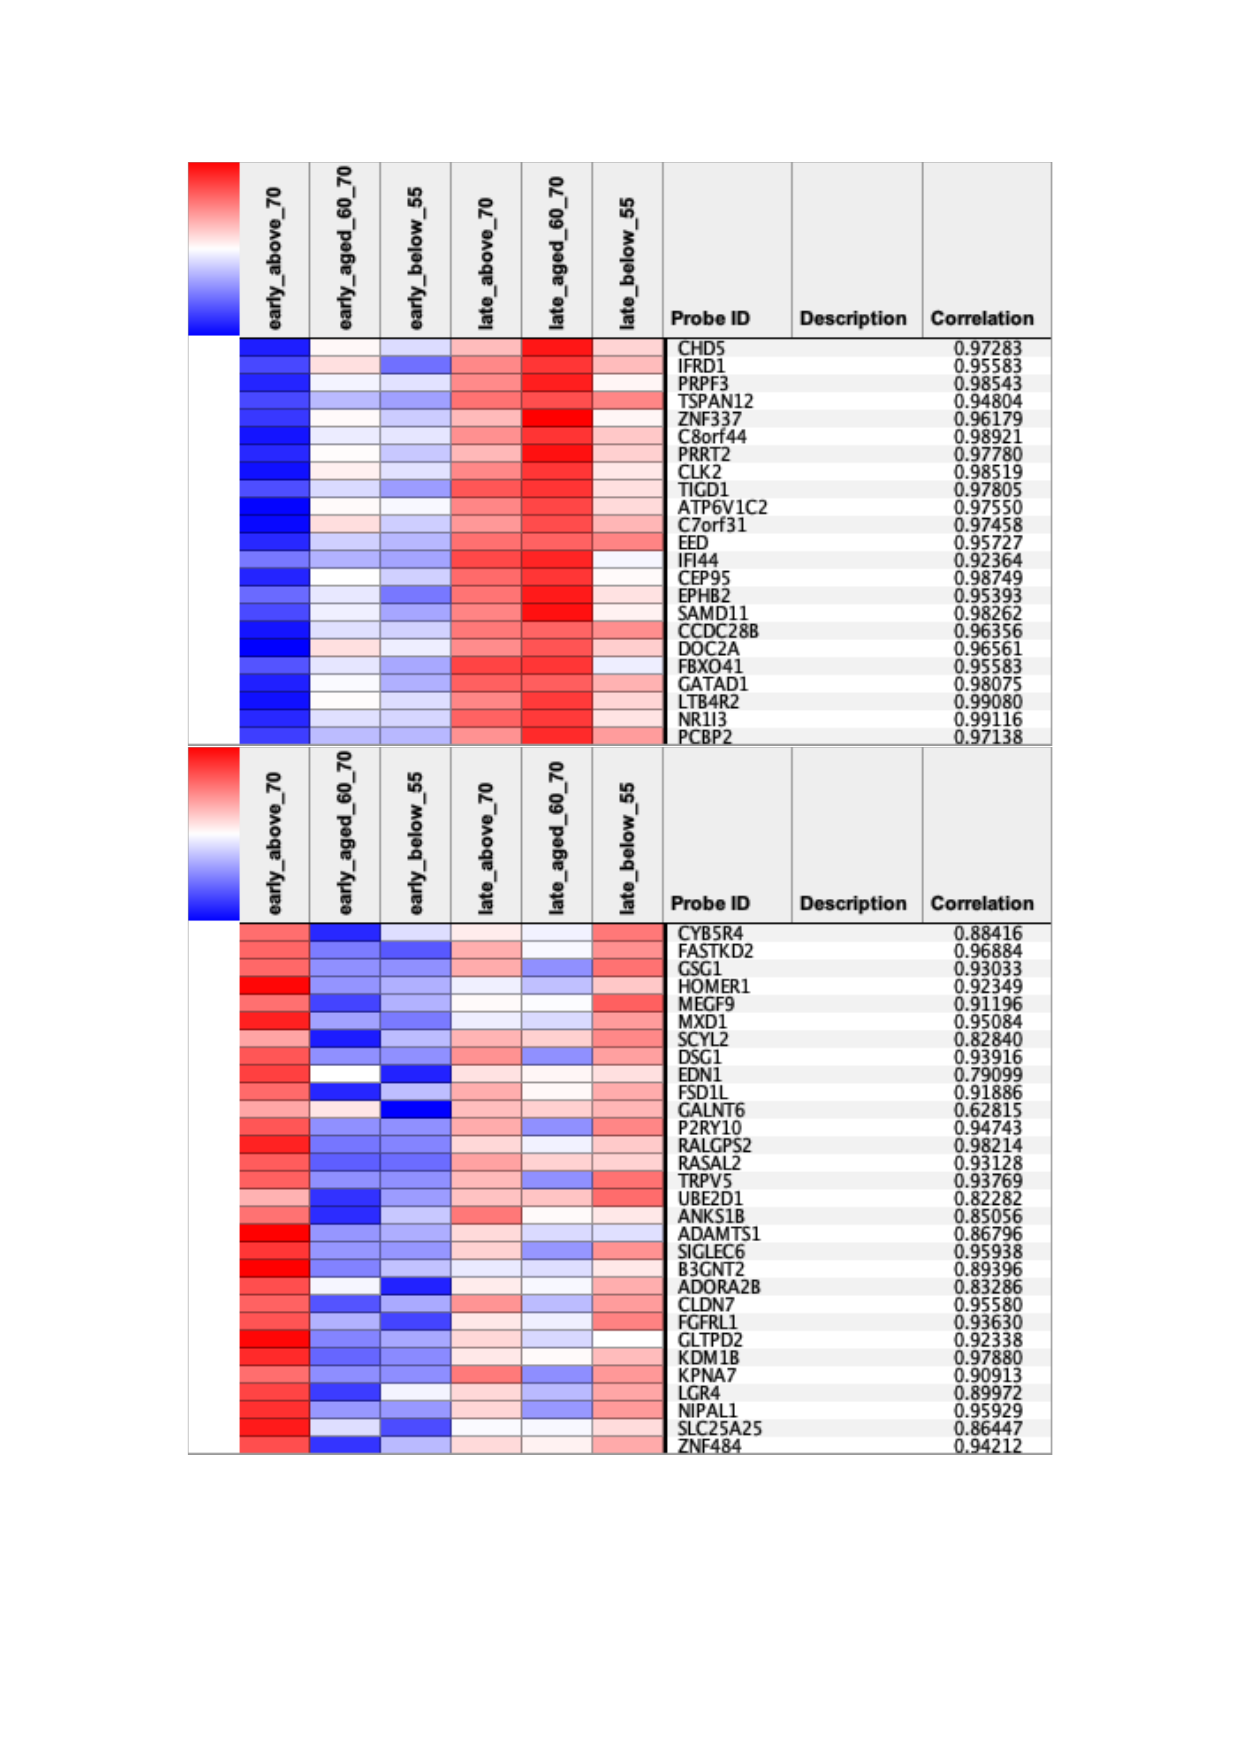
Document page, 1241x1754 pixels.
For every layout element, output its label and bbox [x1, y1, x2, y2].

picture [187, 162, 1053, 746]
picture [187, 747, 1053, 1455]
